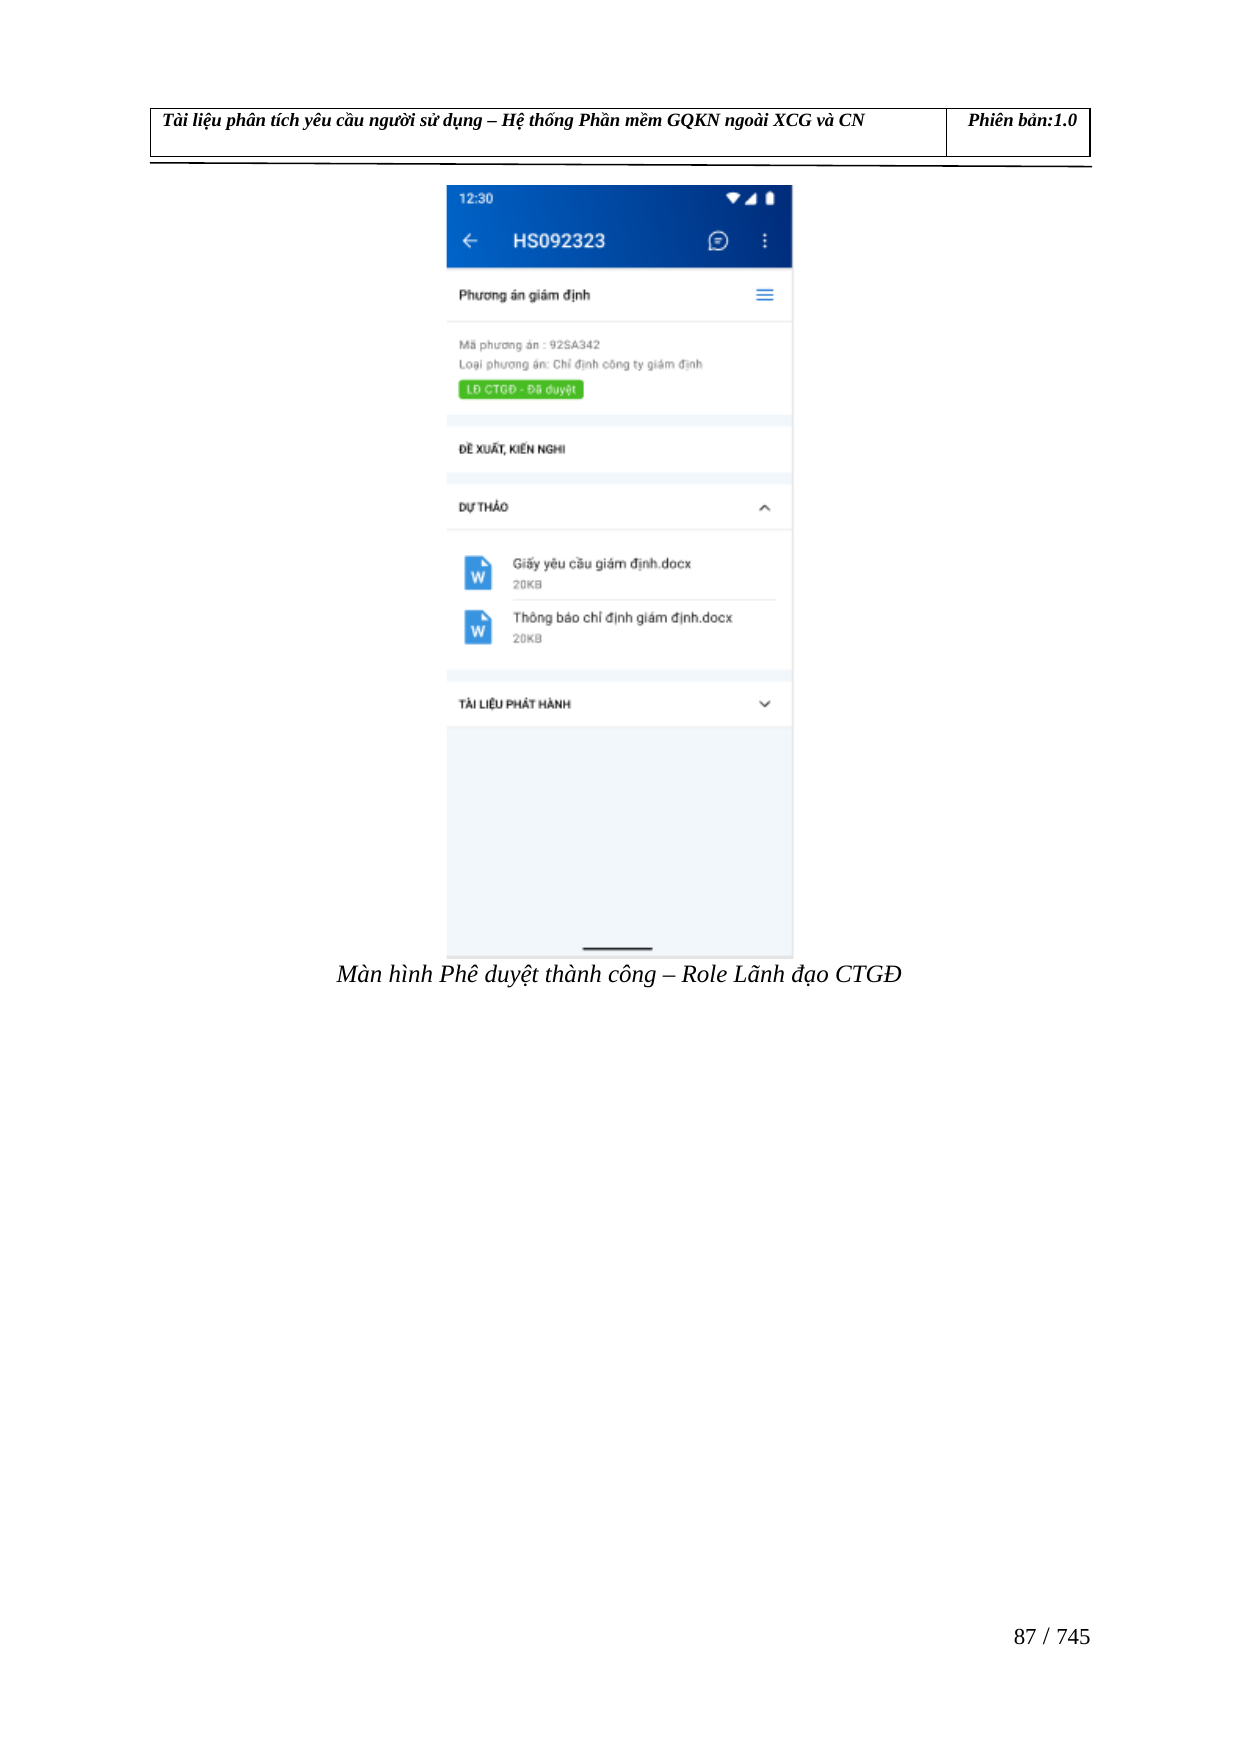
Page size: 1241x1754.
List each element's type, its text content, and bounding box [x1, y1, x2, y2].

text Màn hình Phê duyệt thành công – Role Lãnh đạo CTGĐ [150, 959, 1090, 988]
picture [446, 185, 794, 959]
